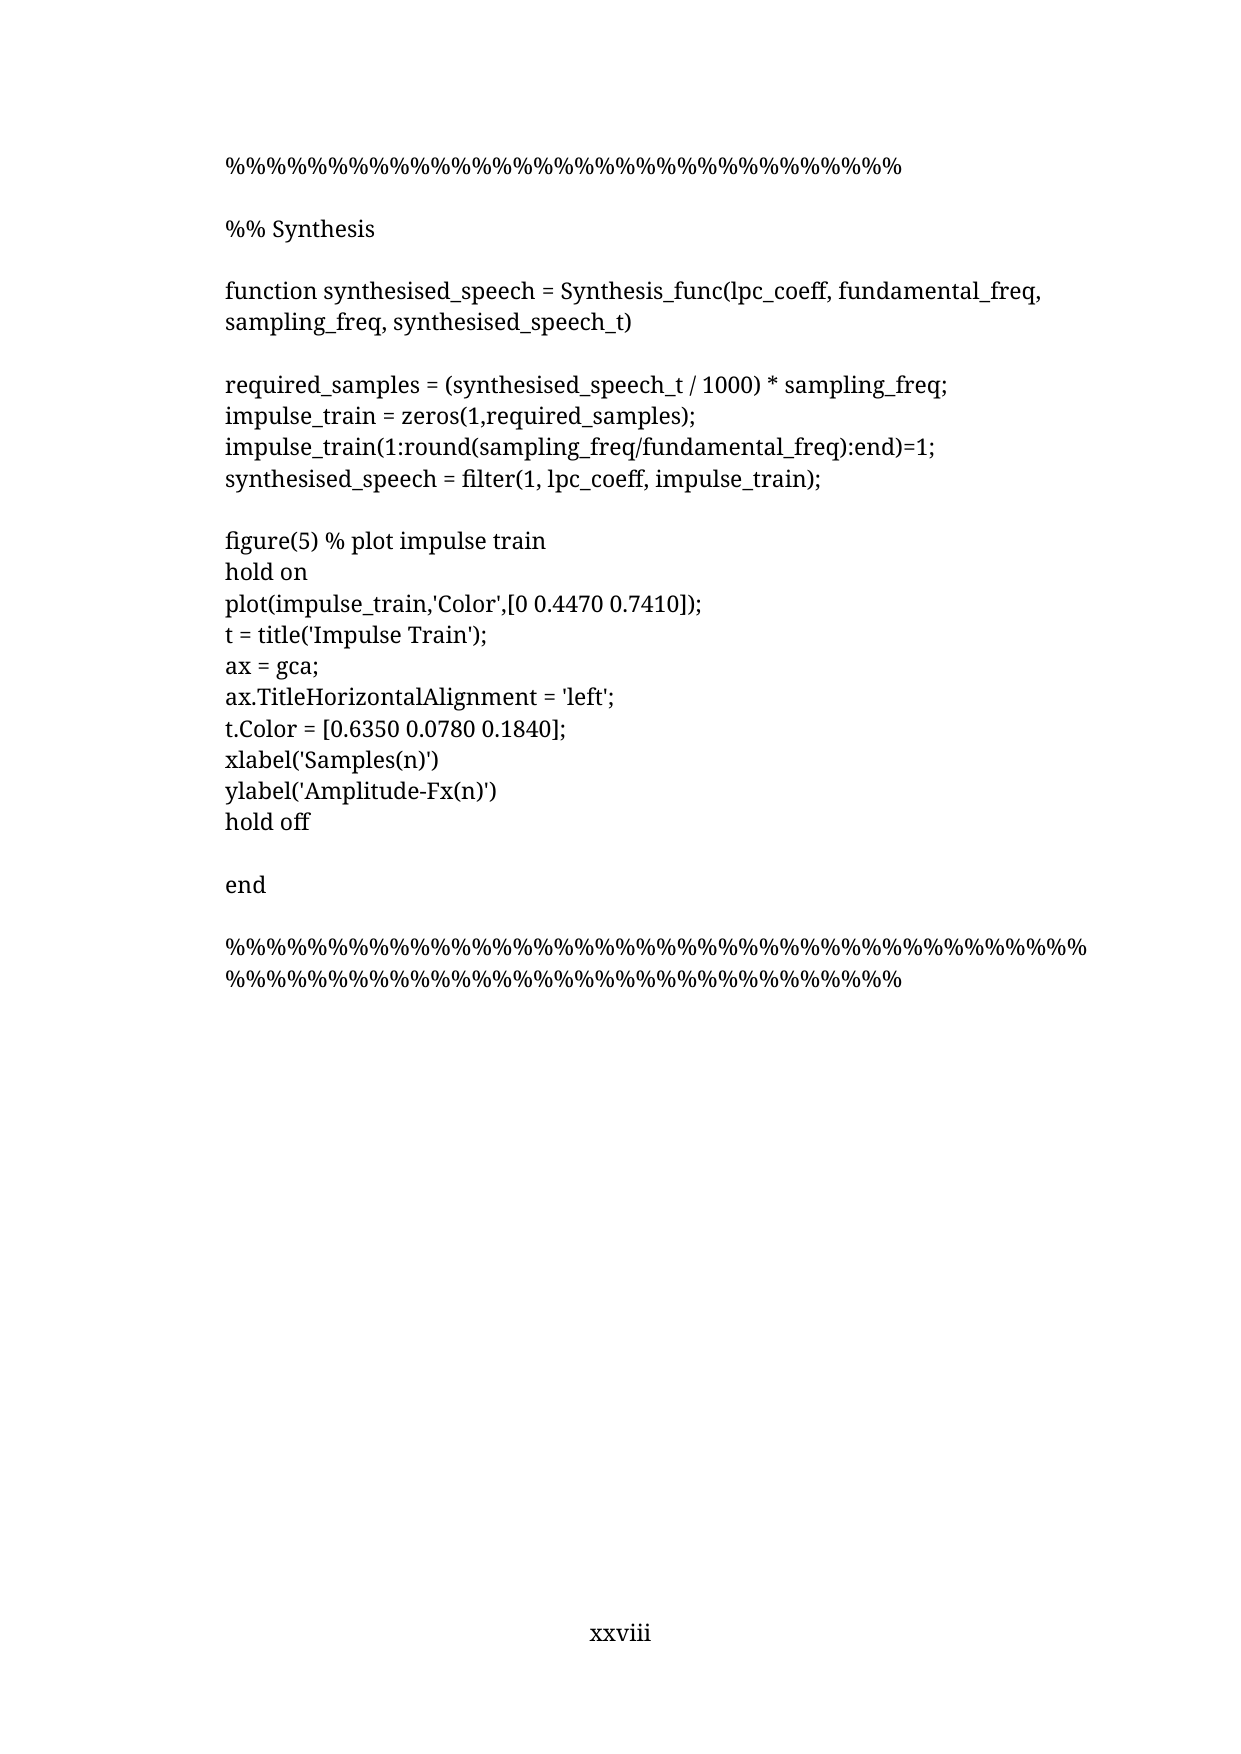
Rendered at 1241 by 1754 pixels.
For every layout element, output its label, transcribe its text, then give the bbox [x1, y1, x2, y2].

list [225, 150, 1090, 181]
list ax = gca; [225, 650, 1090, 681]
list t = title('Impulse Train'); [225, 619, 1090, 650]
list hold on [225, 556, 1090, 587]
list required_samples = (synthesised_speech_t / 1000) * sampling_freq; [225, 369, 1090, 400]
list t.Color = [0.6350 0.0780 0.1840]; [225, 712, 1090, 744]
list figure(5) % plot impulse train [225, 525, 1090, 556]
list xlabel('Samples(n)') [225, 744, 1090, 775]
list function synthesised_speech = Synthesis_func(lpc_coeff, fundamental_freq, sampling_freq, synthesised_speech_t) [225, 275, 1090, 337]
list synthesised_speech = filter(1, lpc_coeff, impulse_train); [225, 462, 1090, 494]
list impulse_train = zeros(1,required_samples); [225, 400, 1090, 431]
list plot(impulse_train,'Color',[0 0.4470 0.7410]); [225, 587, 1090, 619]
list ax.TitleHorizontalAlignment = 'left'; [225, 681, 1090, 712]
list %% Synthesis [225, 212, 1090, 244]
list ylabel('Amplitude-Fx(n)') [225, 775, 1090, 806]
list hold off [225, 806, 1090, 837]
list end [225, 869, 1090, 900]
list %%%%%%%%%%%%%%%%%%%%%%%%%%%%%%%%%%%%%%%%%%%%%%%%%%%%%%%%%%%%%%%%%%%%%%%%%%% [225, 931, 1090, 994]
list impulse_train(1:round(sampling_freq/fundamental_freq):end)=1; [225, 431, 1090, 462]
